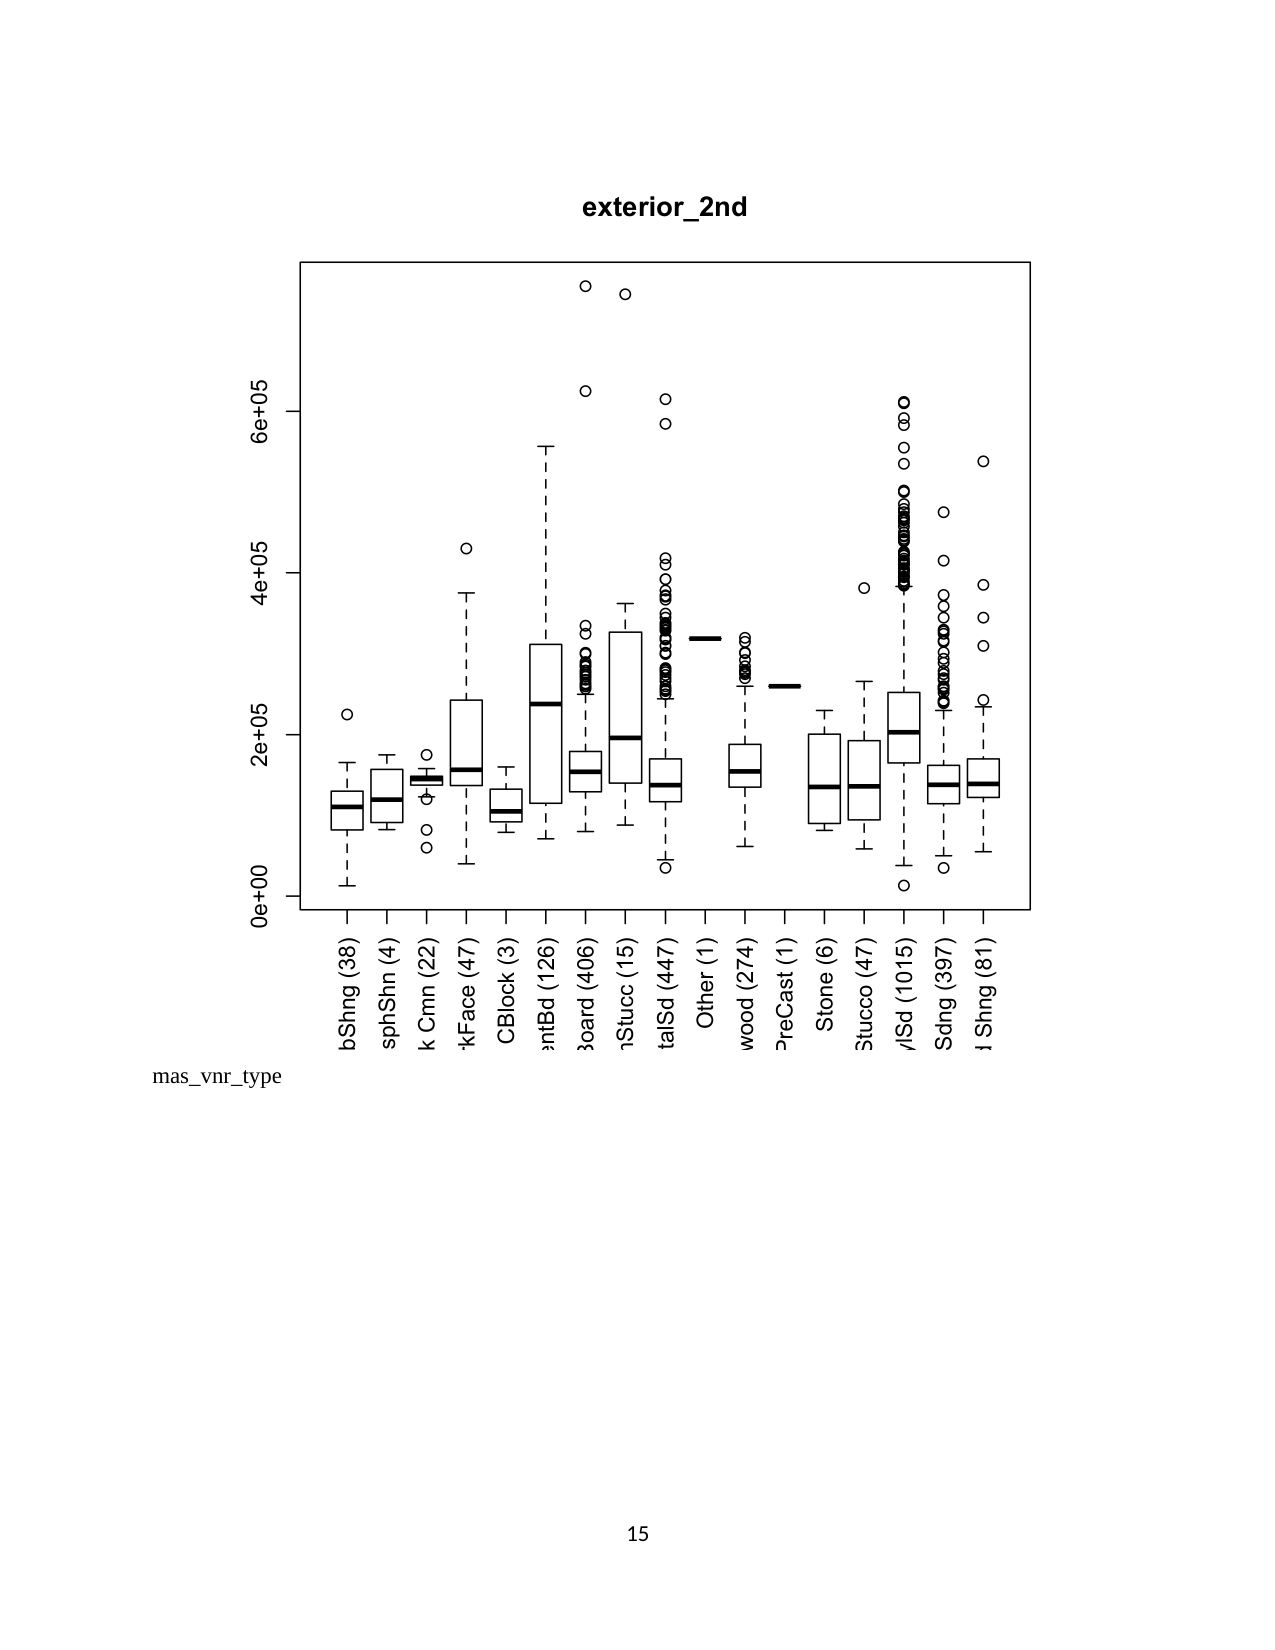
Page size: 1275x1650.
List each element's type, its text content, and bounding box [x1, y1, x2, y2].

picture [187, 150, 1088, 1050]
text mas_vnr_type [152, 1063, 1123, 1089]
